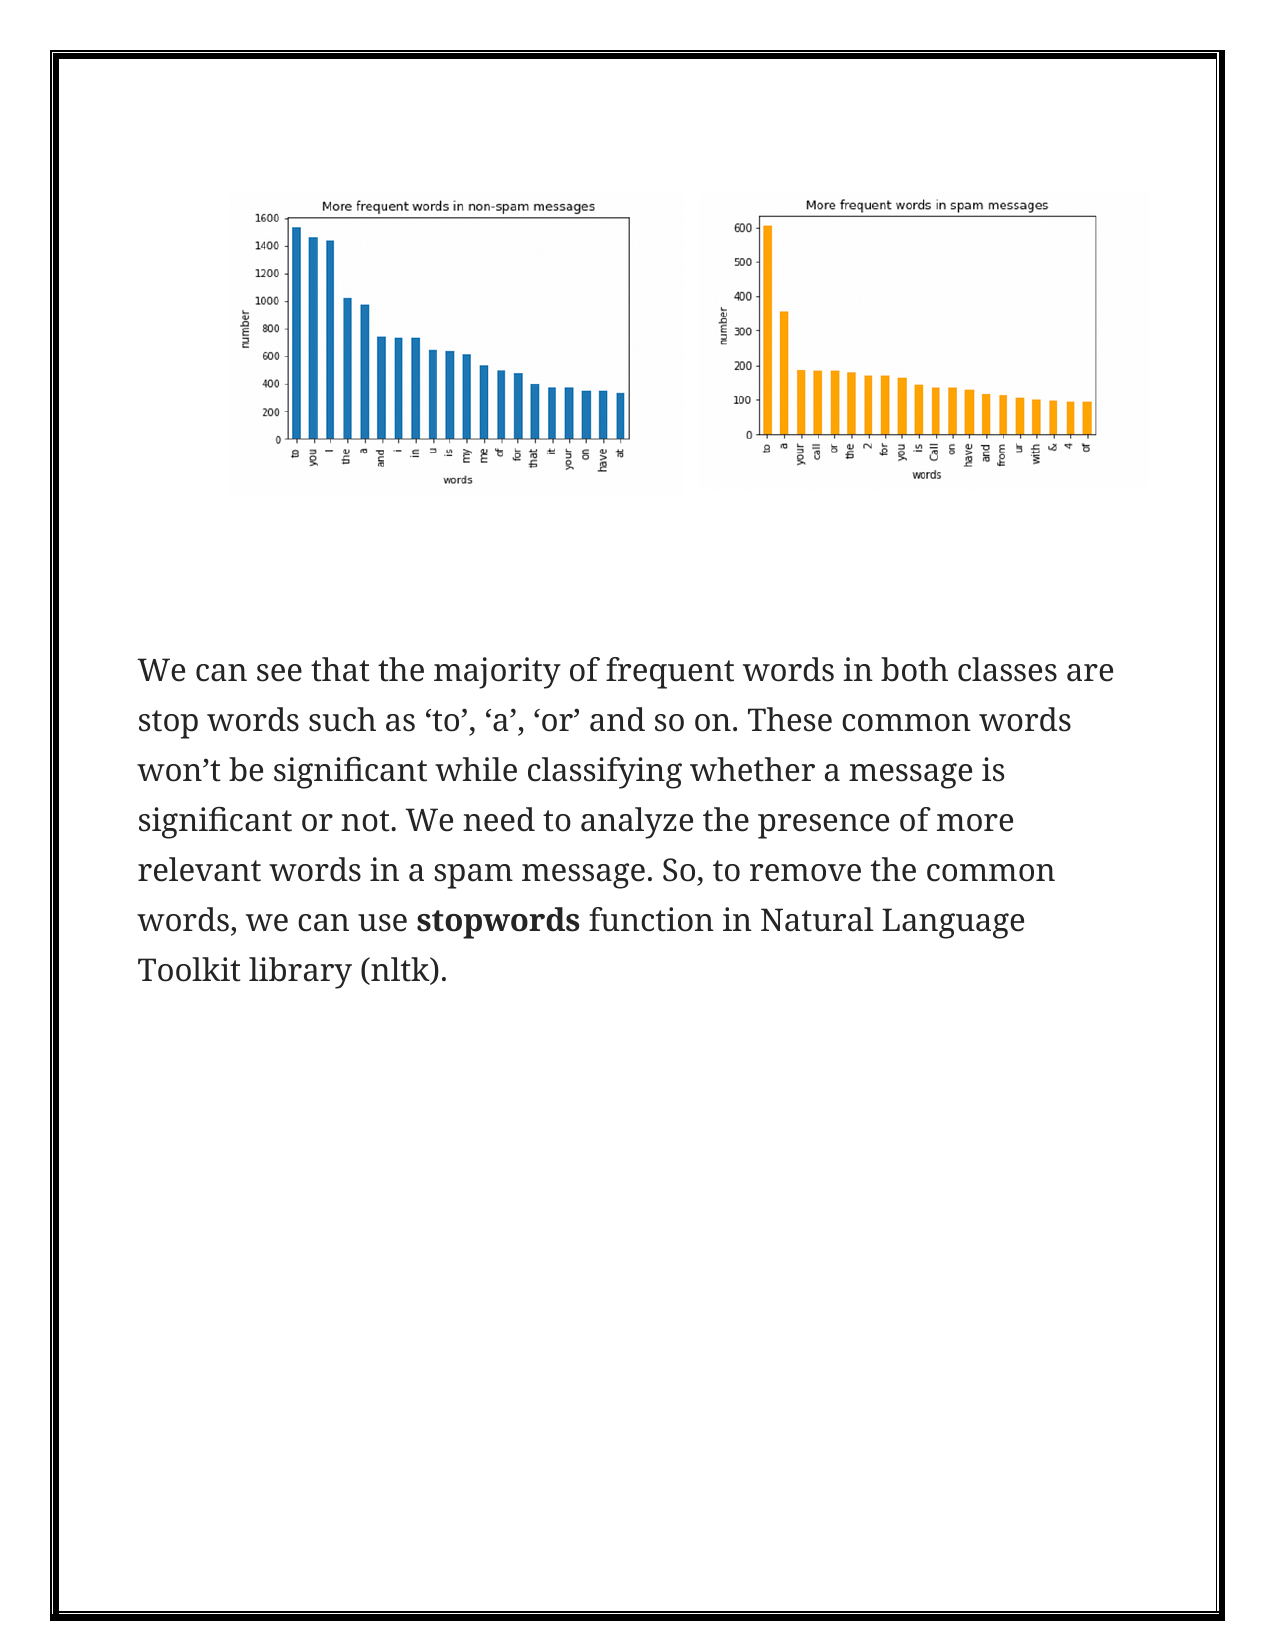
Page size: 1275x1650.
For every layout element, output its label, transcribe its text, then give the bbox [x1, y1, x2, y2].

picture [212, 166, 1188, 507]
text We can see that the majority of frequent words in both classes are stop words such as ‘to’, ‘a’, ‘or’ and so on. These common words won’t be significant while classifying whether a message is significant or not. We need to analyze the presence of more relevant words in a spam message. So, to remove the common words, we can use stopwords function in Natural Language Toolkit library (nltk). [137, 641, 1135, 991]
